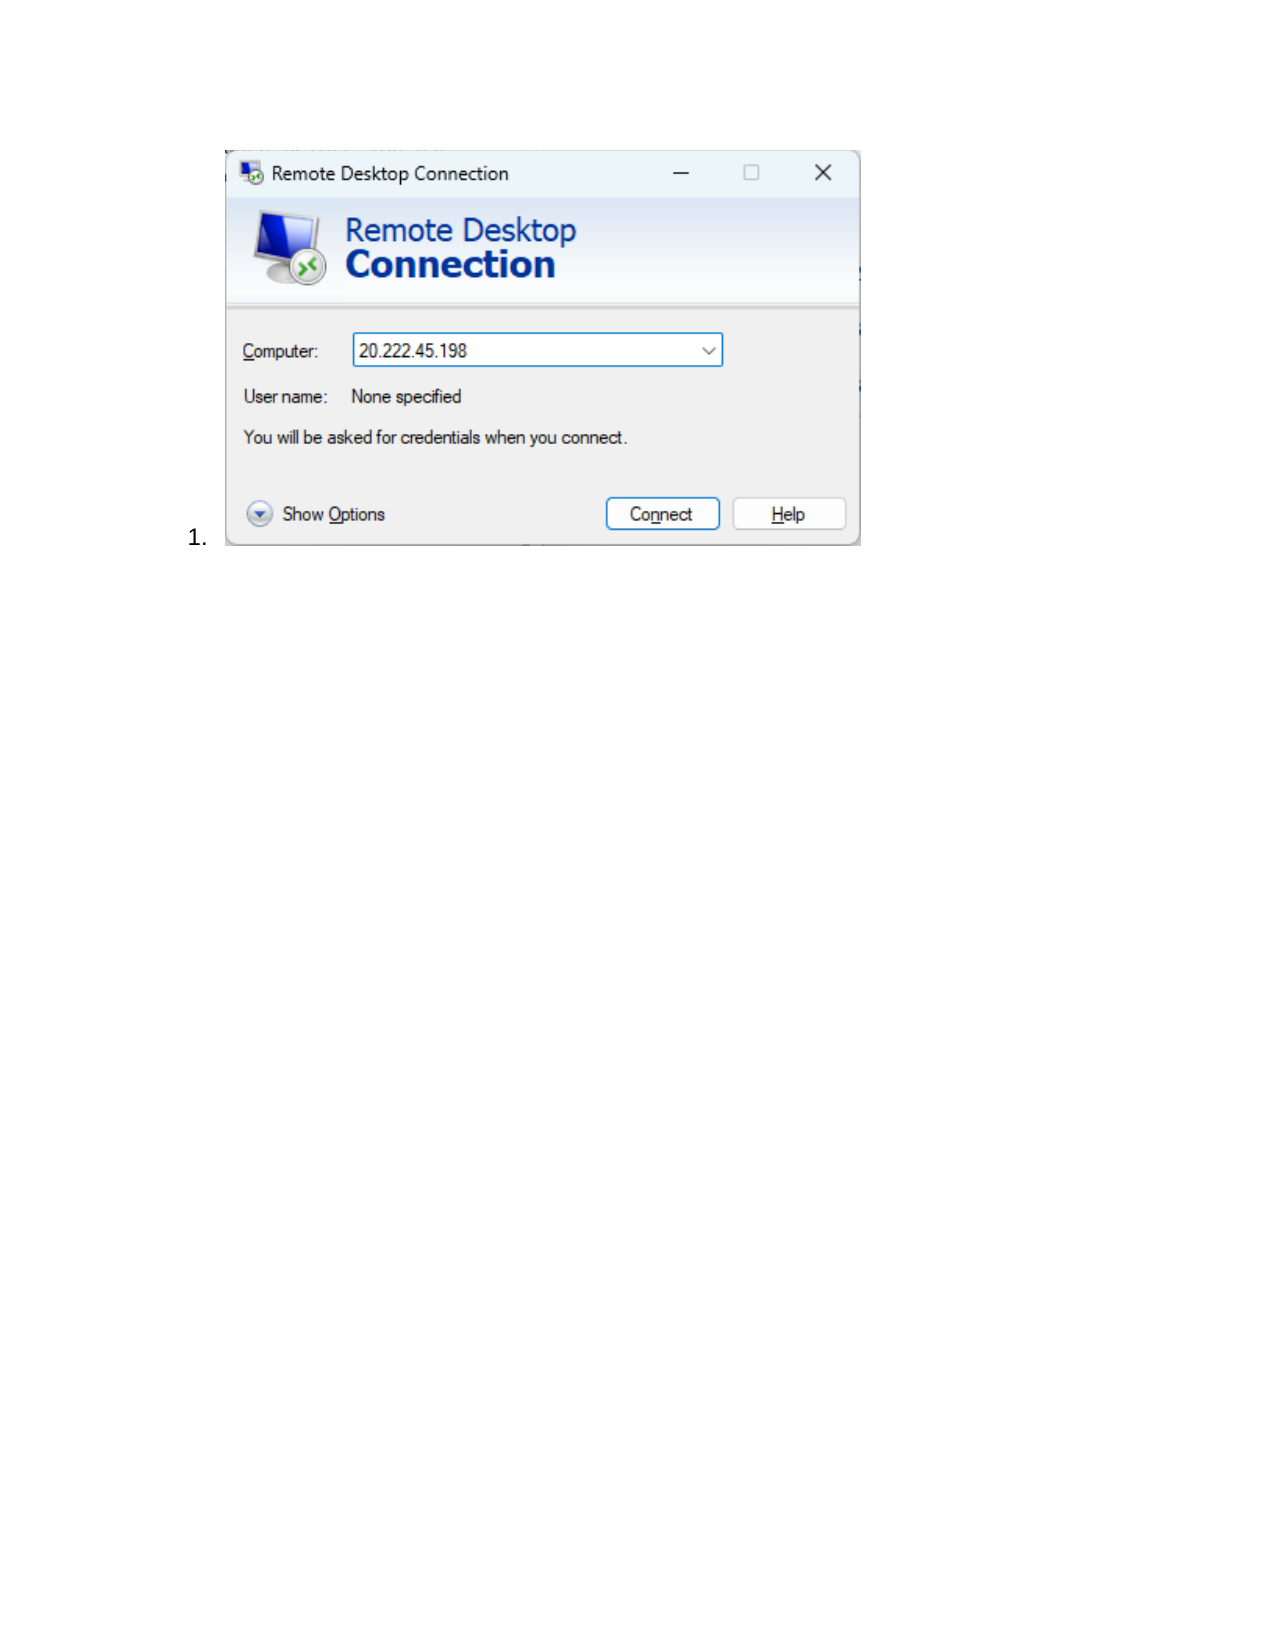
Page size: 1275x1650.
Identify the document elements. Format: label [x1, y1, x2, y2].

picture [225, 150, 861, 546]
